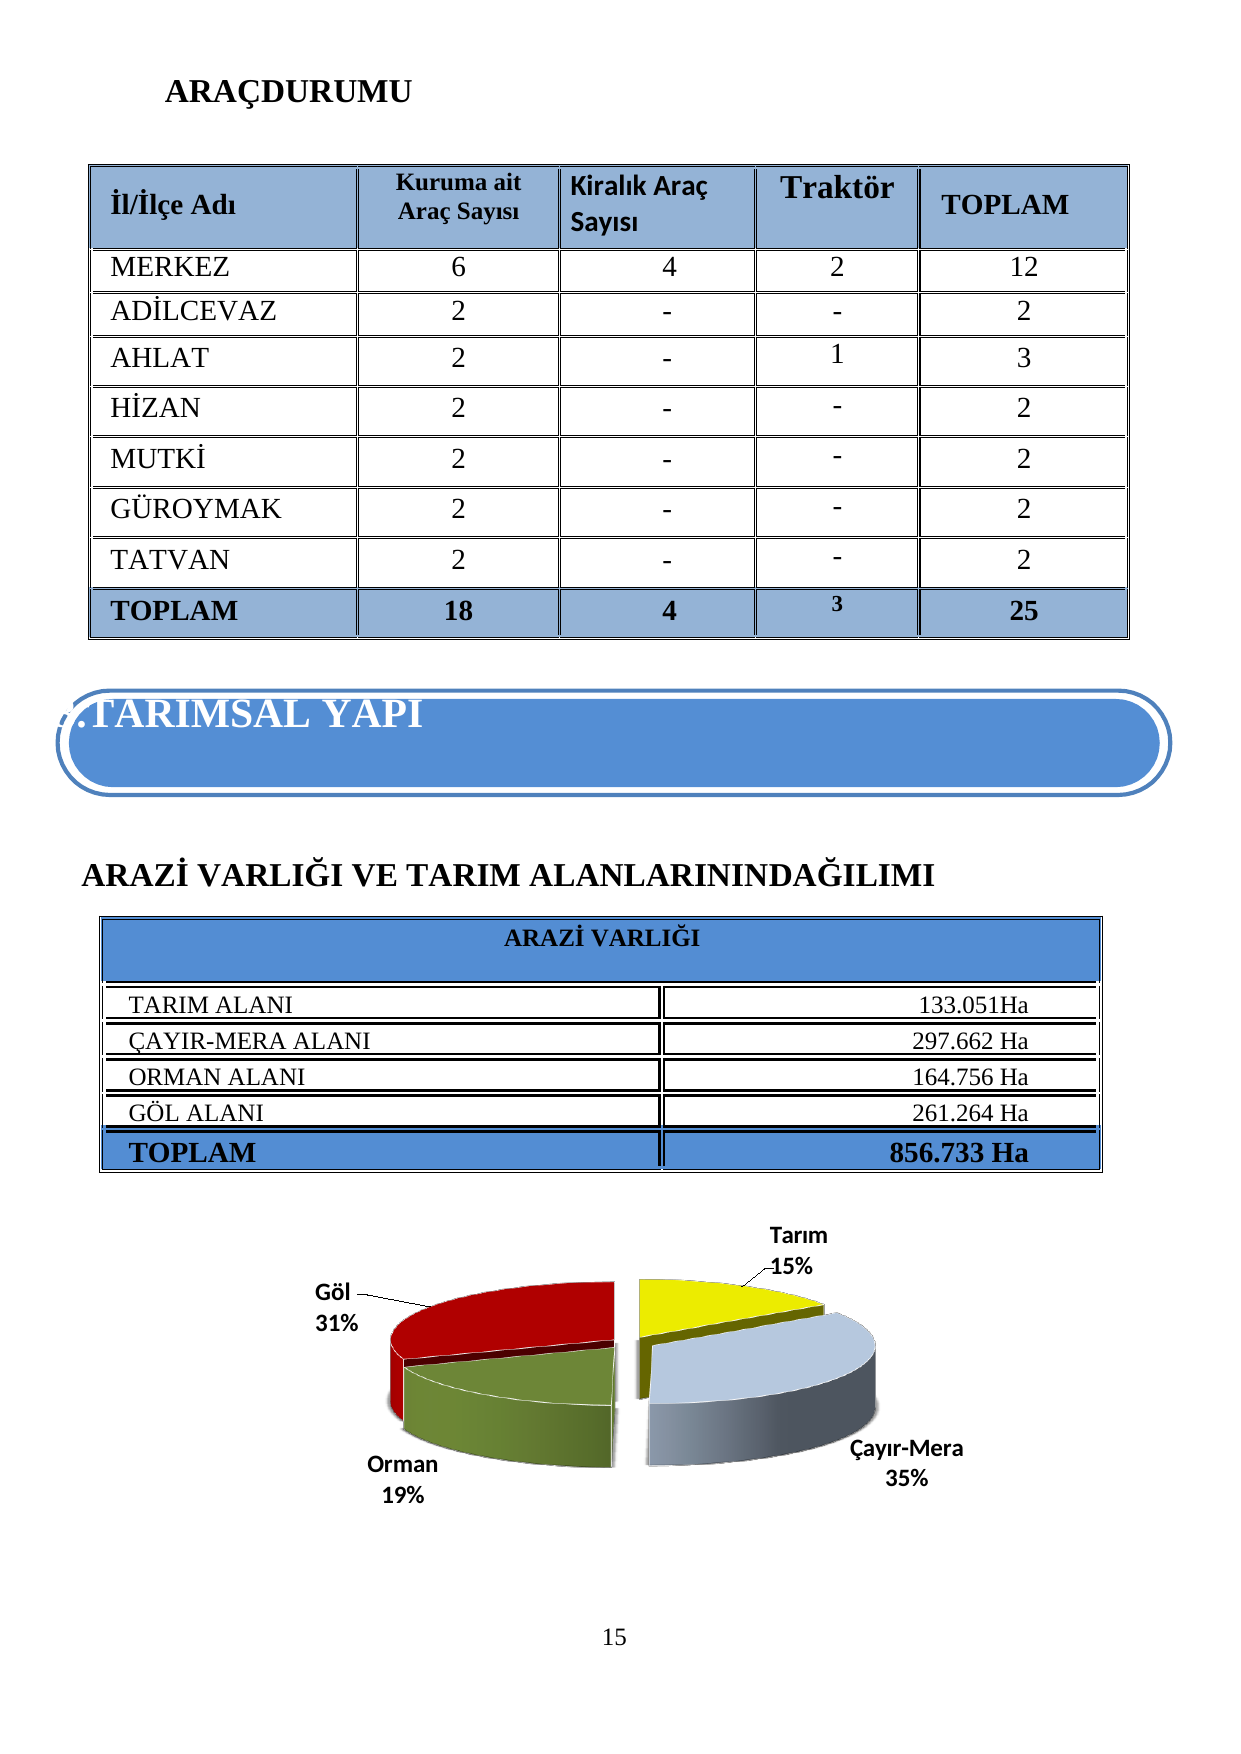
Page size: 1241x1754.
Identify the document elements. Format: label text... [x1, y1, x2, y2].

table_cell 297.662 Ha [662, 1017, 1101, 1053]
table_cell - [561, 338, 754, 385]
table_cell 6 [359, 251, 558, 291]
table_header Traktör [755, 165, 919, 248]
table_cell 2 [359, 338, 558, 385]
table_cell - [757, 539, 917, 587]
list ARAZİ VARLIĞI VE TARIM ALANLARININDAĞILIMI [73, 855, 1184, 893]
table_cell 856.733 Ha [662, 1125, 1101, 1169]
table_cell 2 [359, 438, 558, 486]
table_cell - [757, 489, 917, 536]
table_cell 1 [757, 338, 917, 385]
table_cell MUTKİ [89, 435, 358, 486]
table_cell - [561, 438, 754, 486]
table_cell - [561, 294, 754, 334]
table_cell 2 [359, 388, 558, 435]
table_header İl/İlçe Adı [89, 165, 358, 248]
table_cell - [561, 388, 754, 435]
table_cell AHLAT [91, 335, 356, 385]
table_cell GÜROYMAK [91, 486, 356, 536]
table_header Kiralık Araç Sayısı [559, 167, 755, 248]
table_cell TARIM ALANI [101, 981, 662, 1017]
table_header ARAZİ VARLIĞI [103, 920, 1099, 981]
table_cell ORMAN ALANI [101, 1053, 662, 1089]
table_cell 12 [921, 248, 1127, 291]
table_cell 2 [921, 385, 1127, 435]
table_cell GÖL ALANI [101, 1089, 662, 1125]
table_cell 3 [755, 587, 919, 637]
table_cell 4 [561, 251, 754, 291]
table_cell 164.756 Ha [662, 1053, 1101, 1089]
table_cell ÇAYIR-MERA ALANI [101, 1017, 662, 1053]
table_cell 2 [359, 294, 558, 334]
table_cell ADİLCEVAZ [89, 291, 358, 334]
table_cell 2 [919, 291, 1128, 334]
table_cell 18 [358, 590, 559, 637]
table_cell 4 [559, 590, 755, 637]
picture [327, 1225, 928, 1525]
table_cell TOPLAM [101, 1125, 662, 1169]
table_cell - [561, 539, 754, 587]
table_cell TATVAN [89, 536, 358, 587]
table_cell - [757, 388, 917, 435]
table_cell 25 [919, 587, 1127, 637]
table_cell 2 [757, 251, 917, 291]
table_cell 261.264 Ha [662, 1089, 1101, 1125]
table_header Kuruma ait Araç Sayısı [358, 167, 559, 248]
table_cell 2 [359, 539, 558, 587]
table_header TOPLAM [919, 167, 1127, 248]
table_cell 133.051Ha [662, 981, 1101, 1017]
table_cell 2 [359, 489, 558, 536]
list ARAÇDURUMU [106, 71, 1184, 110]
table_cell 2 [921, 486, 1127, 536]
table_cell 2 [919, 435, 1128, 486]
table_cell - [757, 438, 917, 486]
table_cell 3 [921, 335, 1127, 385]
table_cell 2 [919, 536, 1128, 587]
table_cell - [561, 489, 754, 536]
table_cell TOPLAM [91, 587, 358, 637]
table_cell - [757, 294, 917, 334]
table_cell MERKEZ [91, 248, 356, 291]
table_cell HİZAN [91, 385, 356, 435]
